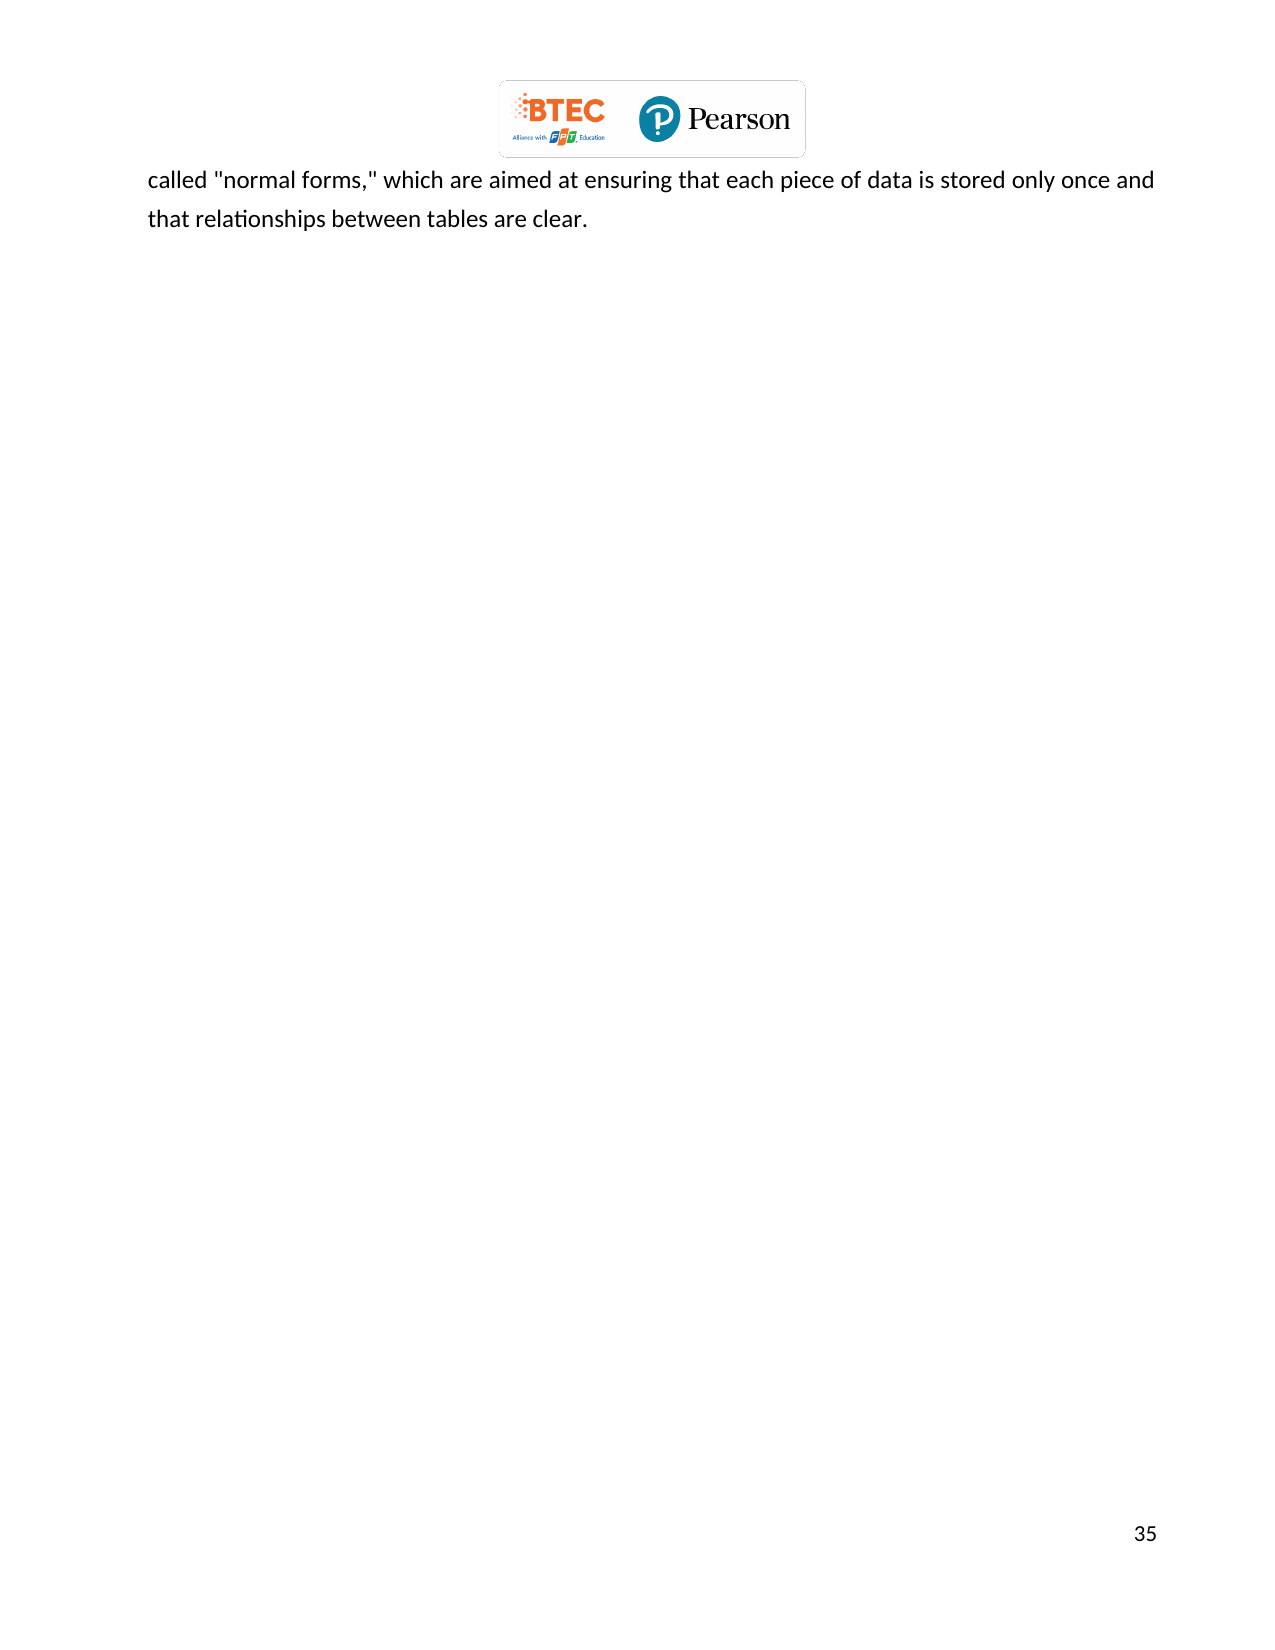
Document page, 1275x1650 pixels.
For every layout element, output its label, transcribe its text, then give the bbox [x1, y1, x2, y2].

picture [492, 75, 812, 164]
